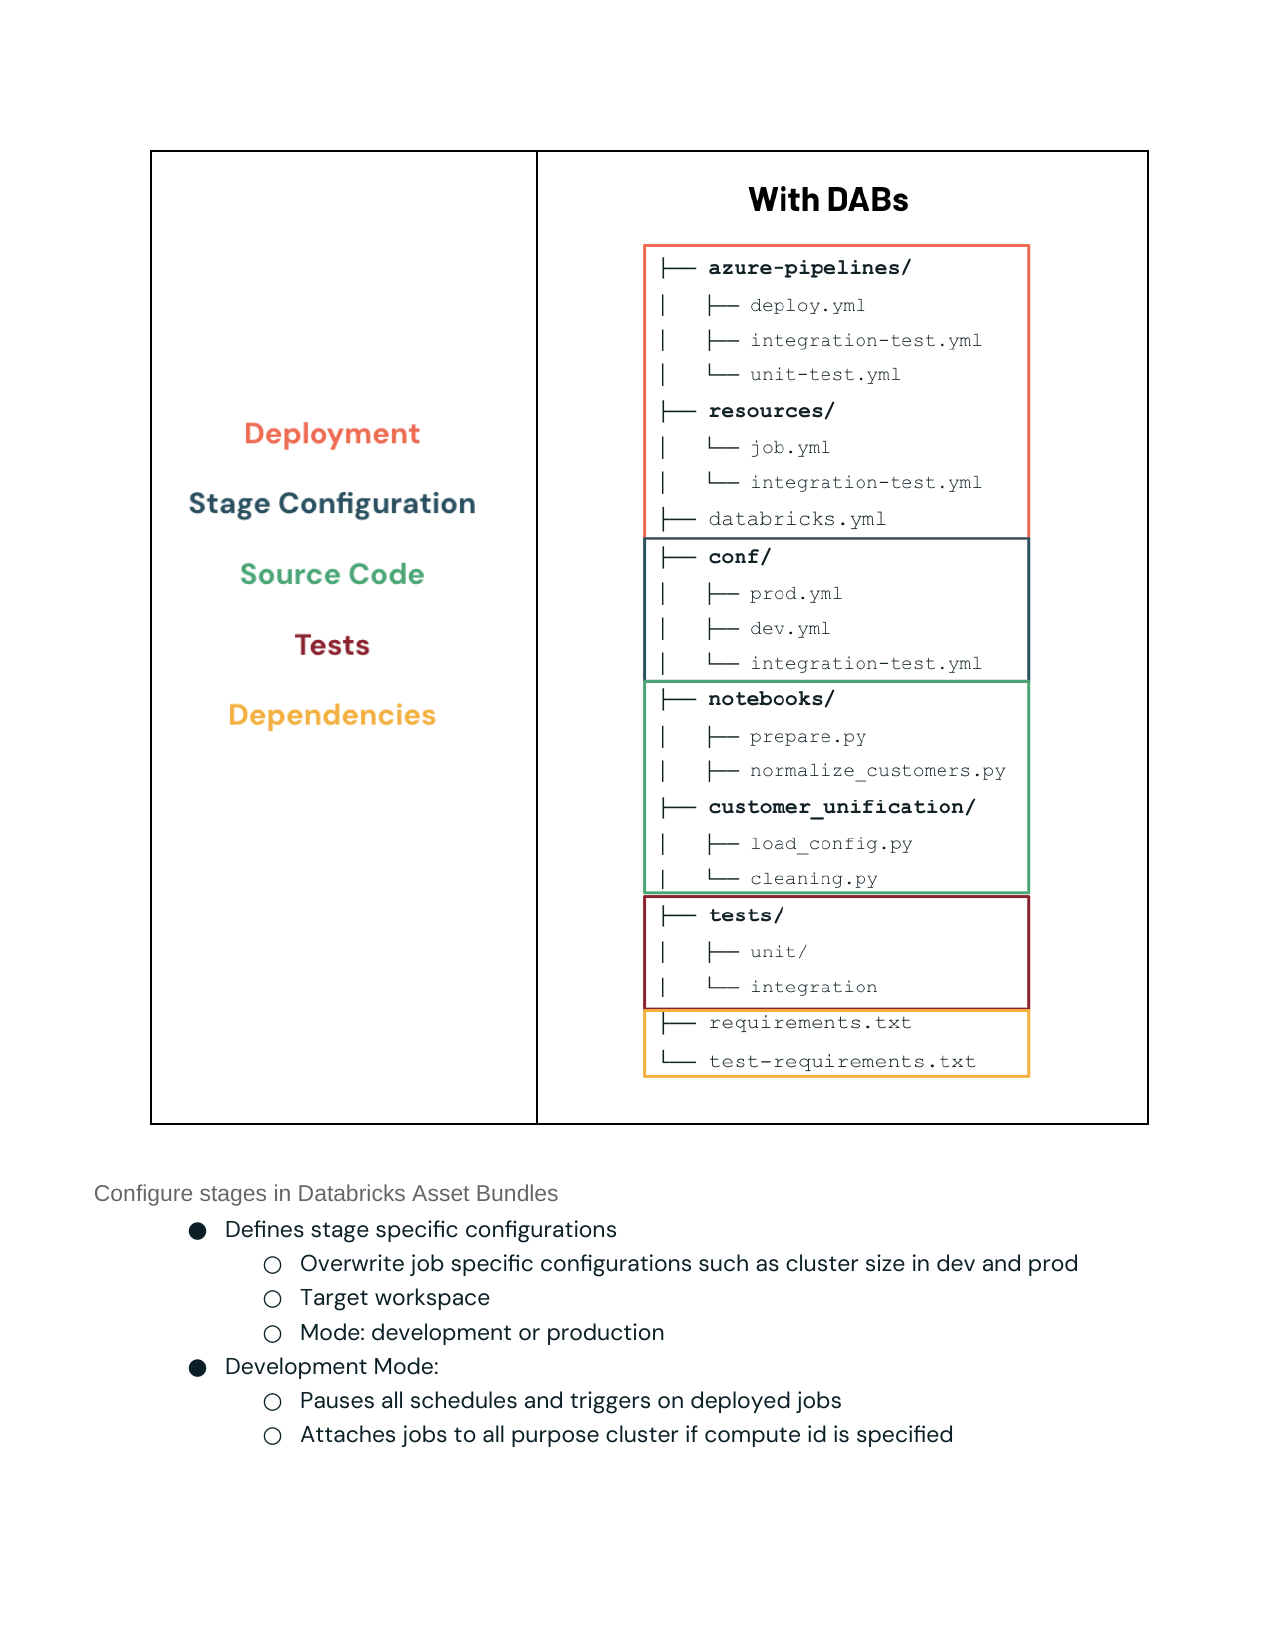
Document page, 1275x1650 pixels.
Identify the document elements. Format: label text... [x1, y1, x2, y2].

list Mode: development or production [262, 1317, 1125, 1347]
list Overwrite job specific configurations such as cluster size in dev and prod [262, 1249, 1125, 1279]
picture [161, 162, 510, 951]
list Development Mode: [187, 1351, 1125, 1381]
list Pauses all schedules and triggers on deployed jobs [262, 1386, 1125, 1415]
subtitle Configure stages in Databricks Asset Bundles [94, 1180, 1125, 1206]
list Target workspace [262, 1283, 1125, 1313]
table_header [538, 152, 1147, 1123]
table_header [152, 152, 536, 1123]
list Defines stage specific configurations [187, 1215, 1125, 1244]
list Attaches jobs to all purpose cluster if compute id is specified [262, 1420, 1125, 1449]
picture [621, 162, 1064, 1101]
